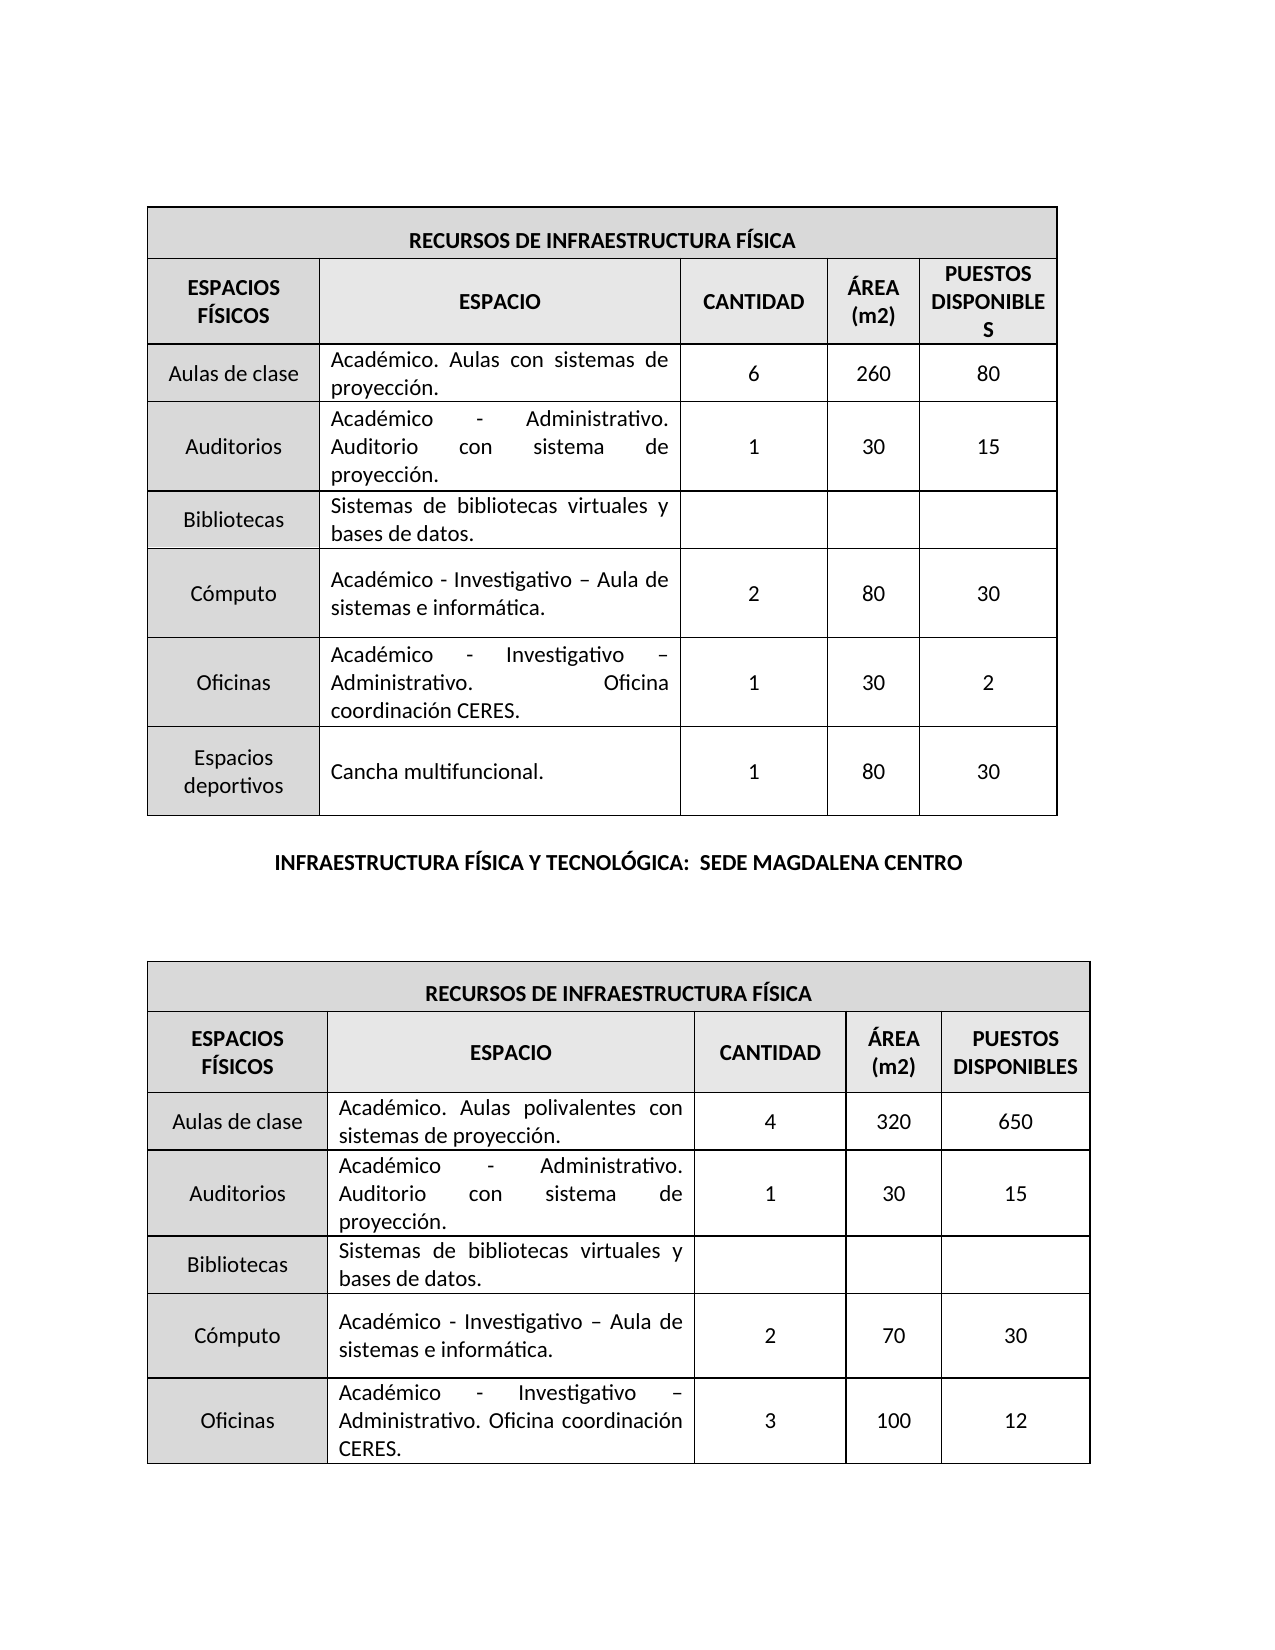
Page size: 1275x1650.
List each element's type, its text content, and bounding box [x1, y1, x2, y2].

table_cell [942, 1237, 1089, 1293]
table_cell 260 [828, 345, 919, 401]
table_cell Académico. Aulas polivalentes con sistemas de proyección. [328, 1093, 694, 1149]
table_cell Académico - Investigativo – Aula de sistemas e informática. [320, 549, 680, 637]
table_cell Cancha multifuncional. [320, 727, 680, 815]
table_cell 12 [942, 1379, 1089, 1463]
table_cell Académico - Administrativo. Auditorio con sistema de proyección. [328, 1151, 694, 1235]
table_cell ESPACIO [328, 1012, 694, 1092]
table_cell Académico - Investigativo – Aula de sistemas e informática. [328, 1294, 694, 1377]
table_cell Cómputo [148, 1294, 327, 1377]
table_cell Cómputo [148, 549, 319, 637]
table_cell Sistemas de bibliotecas virtuales y bases de datos. [328, 1237, 694, 1293]
table_cell 1 [681, 638, 827, 726]
table_cell Bibliotecas [148, 492, 319, 547]
table_cell 1 [681, 402, 827, 490]
table_cell 30 [942, 1294, 1089, 1377]
table_cell 30 [920, 727, 1056, 815]
table_cell Aulas de clase [148, 1093, 327, 1149]
table_cell Oficinas [148, 1379, 327, 1463]
table_cell Académico. Aulas con sistemas de proyección. [320, 345, 680, 401]
table_cell [681, 492, 827, 547]
table_cell ÁREA (m2) [847, 1012, 941, 1092]
table_cell Académico - Investigativo – Administrativo. Oficina coordinación CERES. [320, 638, 680, 726]
table_cell PUESTOS DISPONIBLES [920, 259, 1056, 343]
table_cell Aulas de clase [148, 345, 319, 401]
table_cell 30 [920, 549, 1056, 637]
table_cell Bibliotecas [148, 1237, 327, 1293]
table_cell 15 [920, 402, 1056, 490]
table_cell Auditorios [148, 402, 319, 490]
table_cell 15 [942, 1151, 1089, 1235]
table_cell [920, 492, 1056, 547]
table_cell 650 [942, 1093, 1089, 1149]
table_cell ESPACIOS FÍSICOS [148, 1012, 327, 1092]
table_header RECURSOS DE INFRAESTRUCTURA FÍSICA [148, 962, 1089, 1011]
text INFRAESTRUCTURA FÍSICA Y TECNOLÓGICA: SEDE MAGDALENA CENTRO [17, 848, 1220, 876]
table_cell Oficinas [148, 638, 319, 726]
table_cell [847, 1237, 941, 1293]
table_cell 100 [847, 1379, 941, 1463]
table_cell 4 [695, 1093, 845, 1149]
table_cell 320 [847, 1093, 941, 1149]
table_cell 30 [828, 638, 919, 726]
table_cell CANTIDAD [681, 259, 827, 343]
table_cell ESPACIOS FÍSICOS [148, 259, 319, 343]
table_cell [828, 492, 919, 547]
table_cell 80 [828, 727, 919, 815]
table_cell [695, 1237, 845, 1293]
table_cell 30 [828, 402, 919, 490]
table_cell 80 [828, 549, 919, 637]
table_cell 2 [681, 549, 827, 637]
table_cell Sistemas de bibliotecas virtuales y bases de datos. [320, 492, 680, 547]
table_cell Auditorios [148, 1151, 327, 1235]
table_cell 6 [681, 345, 827, 401]
table_cell Académico - Administrativo. Auditorio con sistema de proyección. [320, 402, 680, 490]
table_cell CANTIDAD [695, 1012, 845, 1092]
table_cell Espacios deportivos [148, 727, 319, 815]
table_cell 1 [681, 727, 827, 815]
table_cell 1 [695, 1151, 845, 1235]
table_cell PUESTOS DISPONIBLES [942, 1012, 1089, 1092]
table_cell ESPACIO [320, 259, 680, 343]
table_cell 70 [847, 1294, 941, 1377]
table_cell 2 [695, 1294, 845, 1377]
table_cell Académico - Investigativo – Administrativo. Oficina coordinación CERES. [328, 1379, 694, 1463]
table_cell 30 [847, 1151, 941, 1235]
table_cell 3 [695, 1379, 845, 1463]
table_header RECURSOS DE INFRAESTRUCTURA FÍSICA [148, 208, 1056, 258]
table_cell 80 [920, 345, 1056, 401]
table_cell 2 [920, 638, 1056, 726]
table_cell ÁREA (m2) [828, 259, 919, 343]
